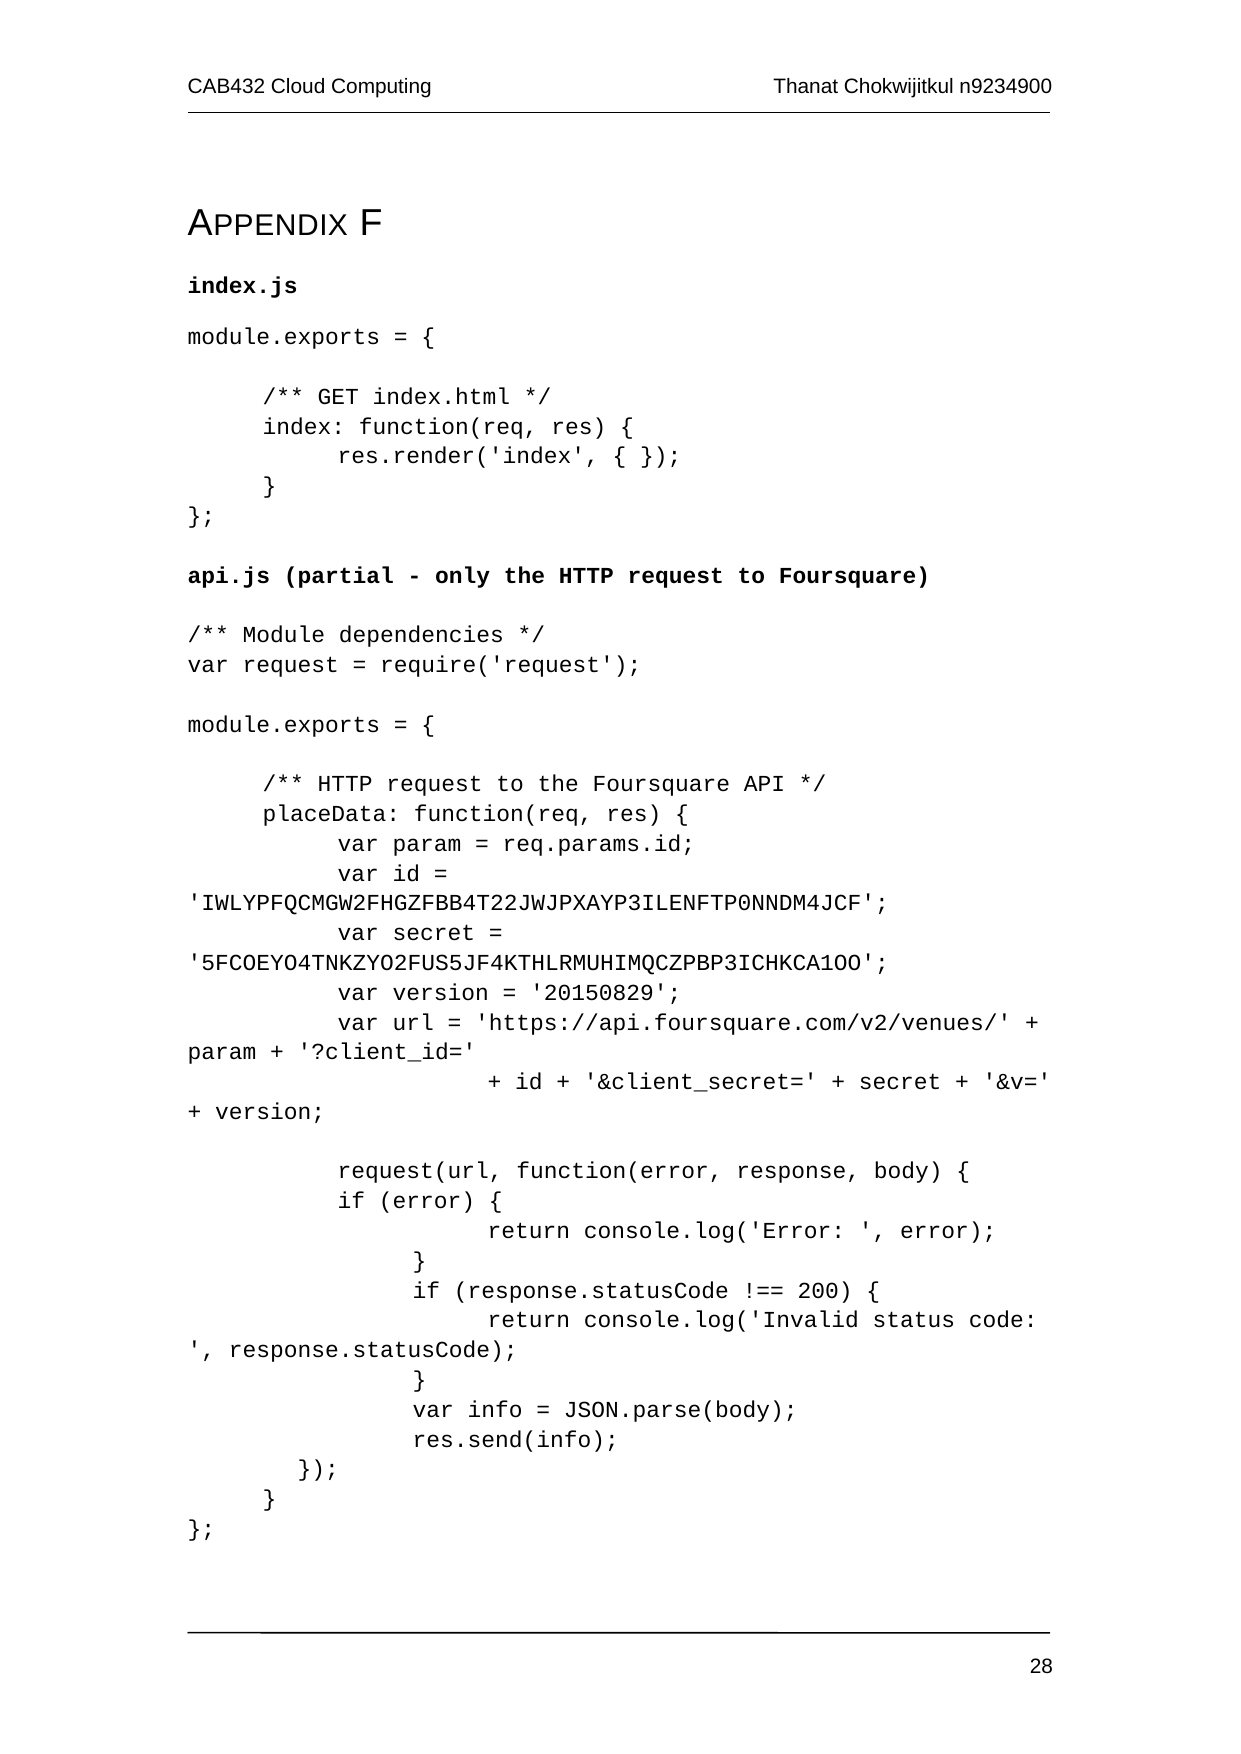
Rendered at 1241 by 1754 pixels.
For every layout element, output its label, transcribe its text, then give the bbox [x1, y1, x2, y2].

text + id + '&client_secret=' + secret + '&v=' + version; [187, 1070, 1053, 1126]
subtitle Appendix F [187, 200, 1053, 243]
text } [187, 1249, 1053, 1275]
text index.js [187, 274, 1053, 301]
text api.js (partial - only the HTTP request to Foursquare) [187, 564, 1053, 590]
text return console.log('Error: ', error); [187, 1219, 1053, 1245]
text placeData: function(req, res) { [187, 802, 1053, 828]
text }; [187, 1517, 1053, 1543]
text /** HTTP request to the Foursquare API */ [187, 772, 1053, 798]
text var id = 'IWLYPFQCMGW2FHGZFBB4T22JWJPXAYP3ILENFTP0NNDM4JCF'; [187, 862, 1053, 918]
text if (response.statusCode !== 200) { [187, 1279, 1053, 1305]
text var url = 'https://api.foursquare.com/v2/venues/' + param + '?client_id=' [187, 1011, 1053, 1067]
text request(url, function(error, response, body) { [187, 1160, 1053, 1186]
text /** GET index.html */ [187, 385, 1053, 411]
text var secret = '5FCOEYO4TNKZYO2FUS5JF4KTHLRMUHIMQCZPBP3ICHKCA1OO'; [187, 921, 1053, 977]
text return console.log('Invalid status code: ', response.statusCode); [187, 1309, 1053, 1364]
text var version = '20150829'; [187, 981, 1053, 1007]
text var request = require('request'); [187, 653, 1053, 679]
text var param = req.params.id; [187, 832, 1053, 858]
text index: function(req, res) { [187, 415, 1053, 441]
text module.exports = { [187, 713, 1053, 739]
text var info = JSON.parse(body); [187, 1398, 1053, 1424]
text } [187, 1368, 1053, 1394]
text res.render('index', { }); [187, 445, 1053, 471]
text module.exports = { [187, 325, 1053, 351]
text if (error) { [187, 1189, 1053, 1216]
text }; [187, 504, 1053, 530]
text res.send(info); [187, 1428, 1053, 1454]
text /** Module dependencies */ [187, 623, 1053, 649]
text } [187, 1487, 1053, 1513]
text } [187, 474, 1053, 501]
text }); [187, 1458, 1053, 1484]
